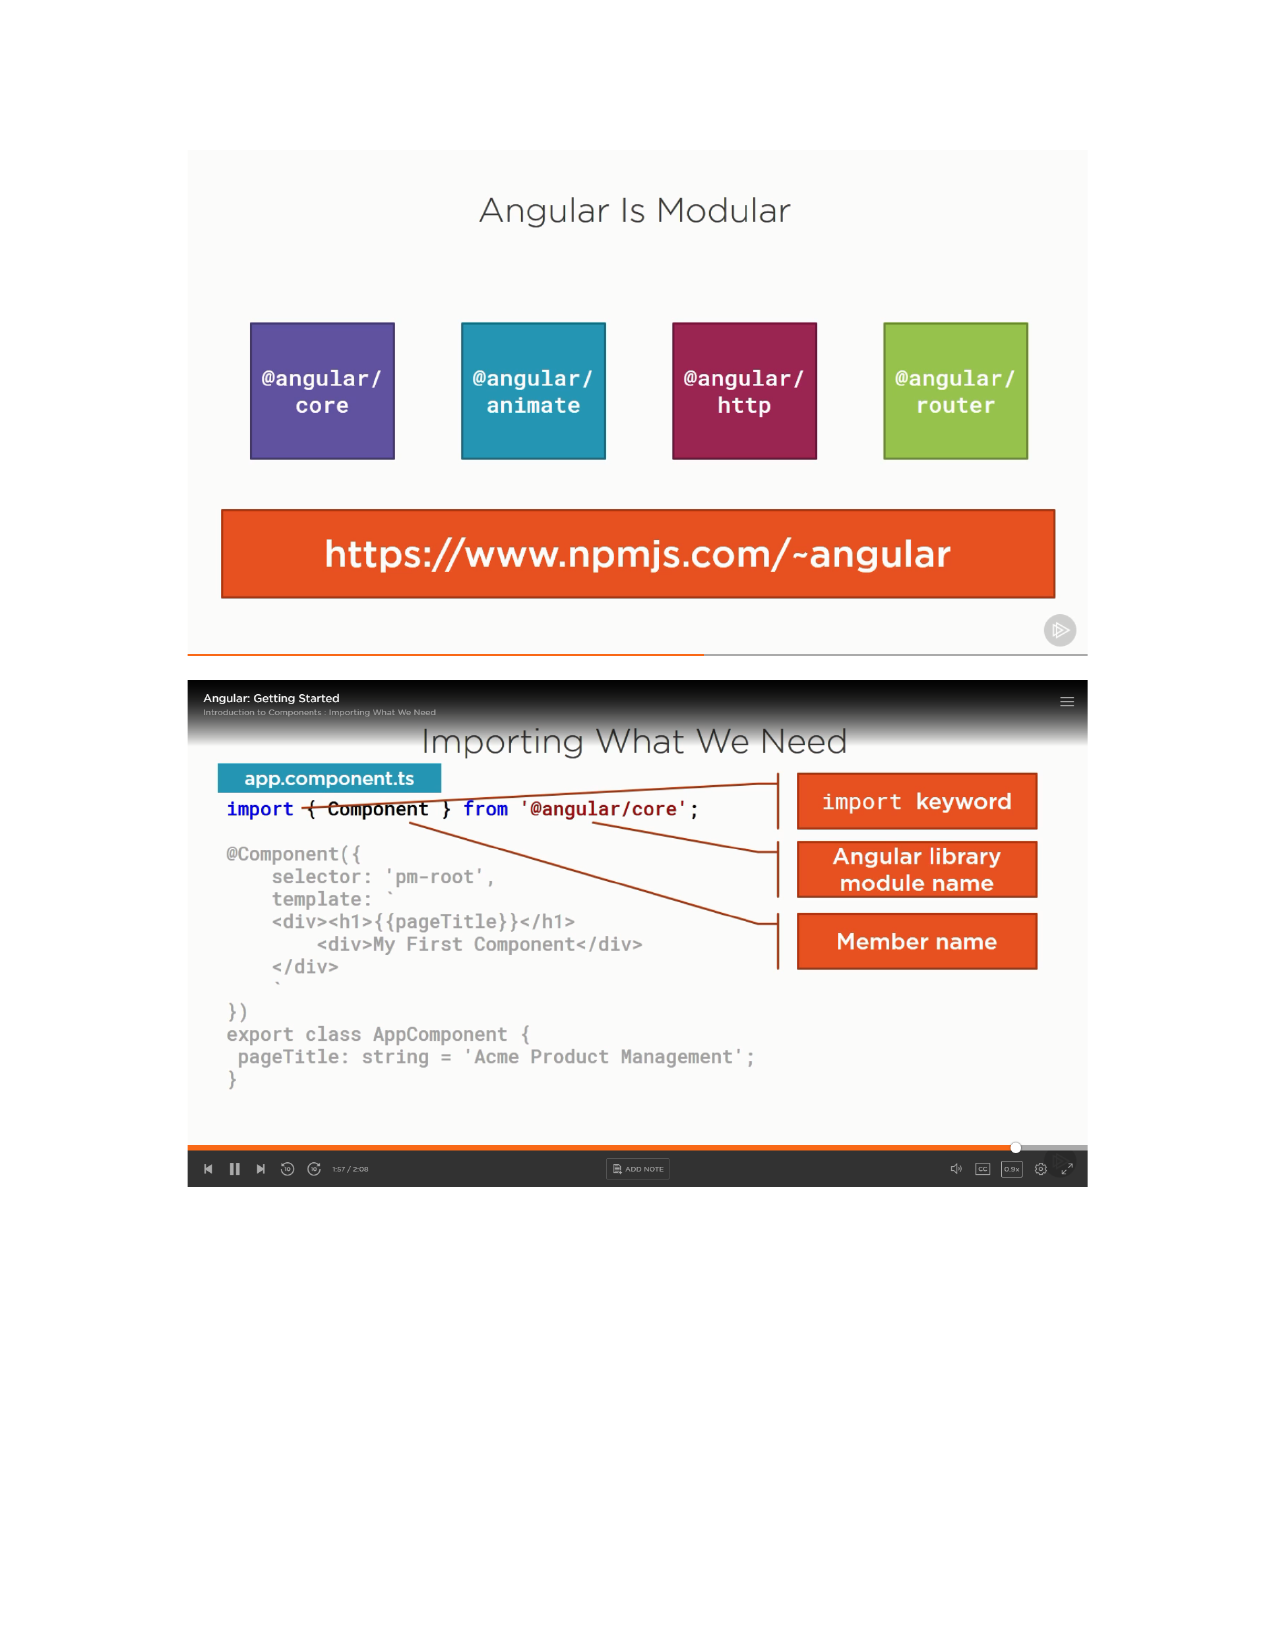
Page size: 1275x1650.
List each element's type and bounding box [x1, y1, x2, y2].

picture [187, 680, 1088, 1187]
picture [187, 150, 1088, 656]
